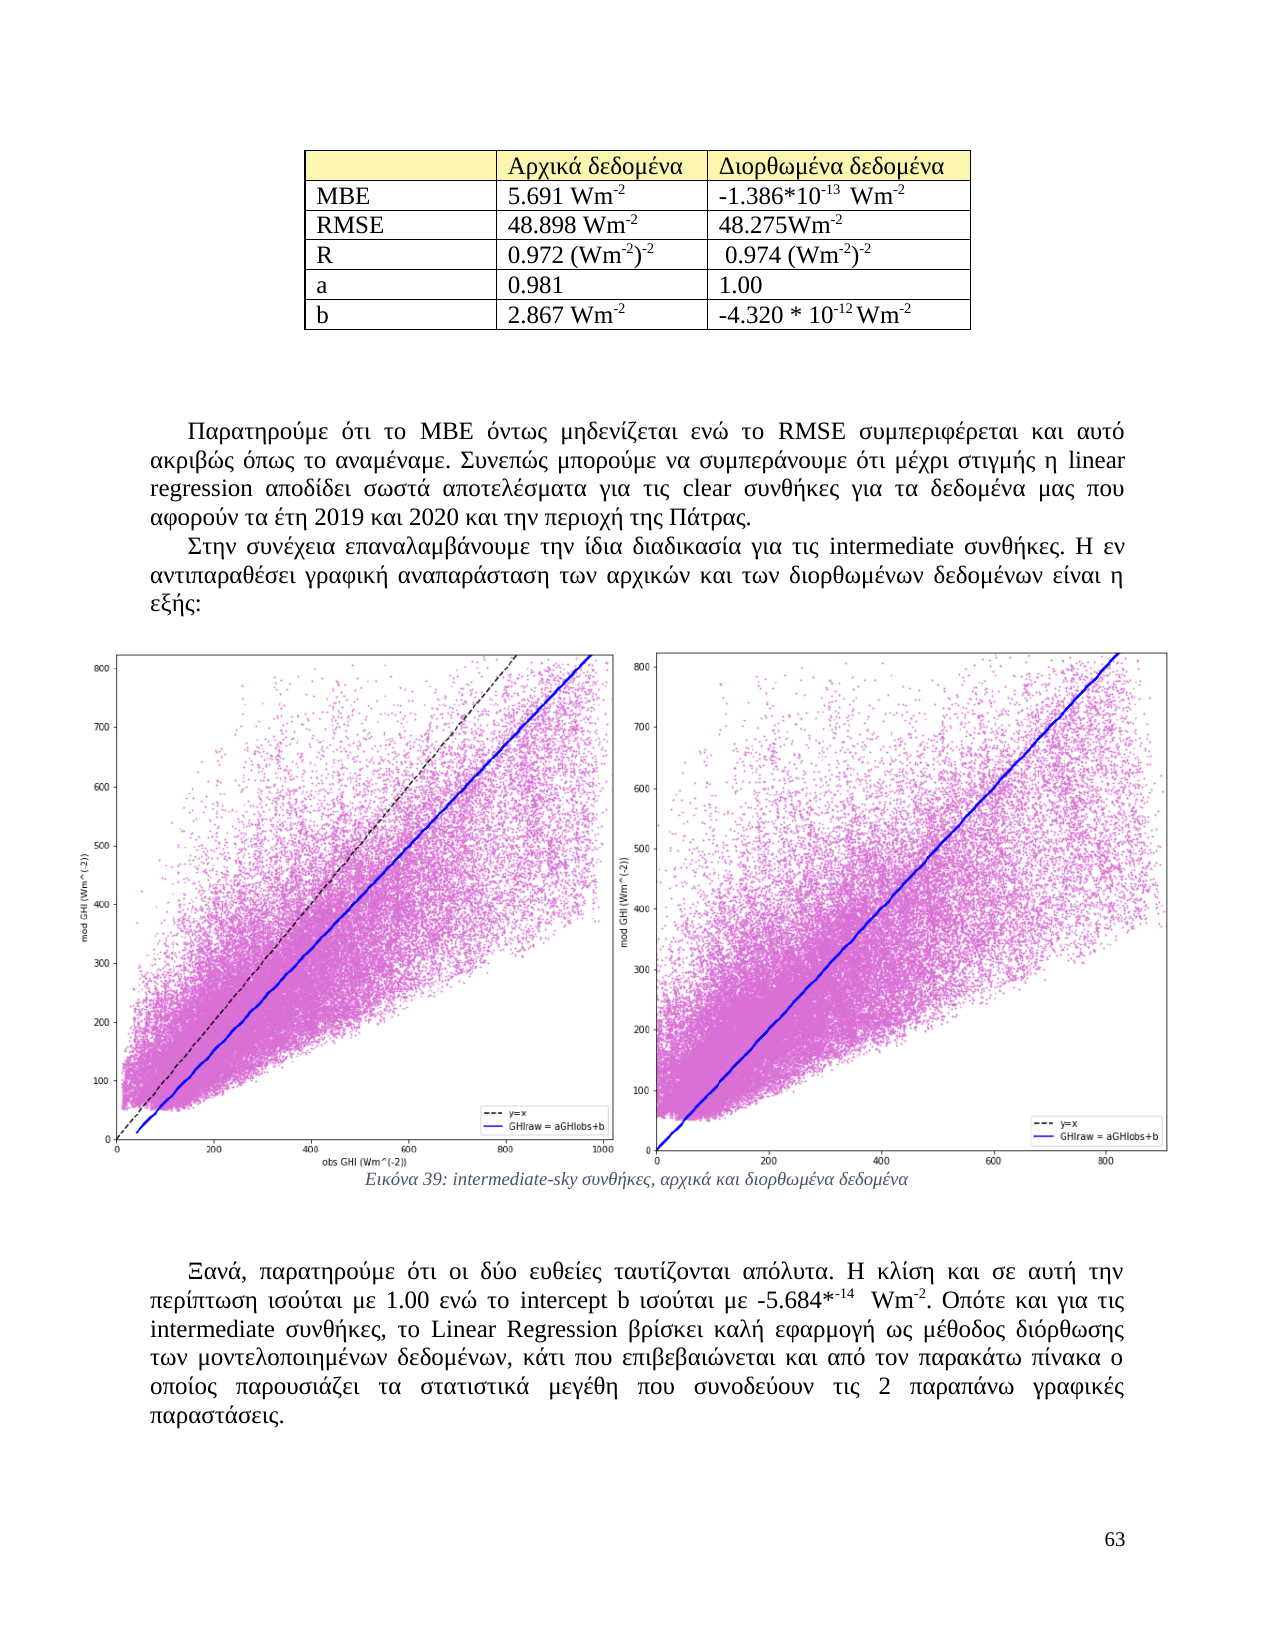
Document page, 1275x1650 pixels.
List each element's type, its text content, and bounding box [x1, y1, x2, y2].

table_cell R [306, 240, 496, 269]
table_cell b [306, 300, 496, 329]
text Στην συνέχεια επαναλαμβάνουμε την ίδια διαδικασία για τις intermediate συνθήκες. Η εν αντιπαραθέσει γραφική αναπαράσταση των αρχικών και των διορθωμένων δεδομένων είναι η εξής: [150, 531, 1125, 617]
table_cell 0.972 (Wm-2)-2 [497, 240, 707, 269]
table_cell 1.00 [708, 270, 970, 299]
table_cell MBE [306, 181, 496, 209]
table_cell 48.275Wm-2 [708, 211, 970, 239]
table_cell 5.691 Wm-2 [497, 181, 707, 209]
text Εικόνα 39: intermediate-sky συνθήκες, αρχικά και διορθωμένα δεδομένα [150, 1169, 1125, 1190]
text Ξανά, παρατηρούμε ότι οι δύο ευθείες ταυτίζονται απόλυτα. Η κλίση και σε αυτή την περίπτωση ισούται με 1.00 ενώ το intercept b ισούται με -5.684*-14 Wm-2. Οπότε και για τις intermediate συνθήκες, το Linear Regression βρίσκει καλή εφαρμογή ως μέθοδος διόρθωσης των μοντελοποιημένων δεδομένων, κάτι που επιβεβαιώνεται και από τον παρακάτω πίνακα ο οποίος παρουσιάζει τα στατιστικά μεγέθη που συνοδεύουν τις 2 παραπάνω γραφικές παραστάσεις. [150, 1256, 1125, 1429]
table_cell 0.981 [497, 270, 707, 299]
table_cell 0.974 (Wm-2)-2 [708, 240, 970, 269]
table_header Αρχικά δεδομένα [497, 151, 707, 180]
table_cell -4.320 * 10-12 Wm-2 [708, 300, 970, 329]
table_header Διορθωμένα δεδομένα [708, 151, 970, 180]
table_cell 48.898 Wm-2 [497, 211, 707, 239]
picture [68, 646, 1169, 1169]
table_cell RMSE [306, 211, 496, 239]
table_cell 2.867 Wm-2 [497, 300, 707, 329]
text Παρατηρούμε ότι το MBE όντως μηδενίζεται ενώ το RMSE συμπεριφέρεται και αυτό ακριβώς όπως το αναμέναμε. Συνεπώς μπορούμε να συμπεράνουμε ότι μέχρι στιγμής η linear regression αποδίδει σωστά αποτελέσματα για τις clear συνθήκες για τα δεδομένα μας που αφορούν τα έτη 2019 και 2020 και την περιοχή της Πάτρας. [150, 416, 1125, 531]
table_cell a [306, 270, 496, 299]
table_header [306, 151, 496, 180]
table_cell -1.386*10-13 Wm-2 [708, 181, 970, 209]
